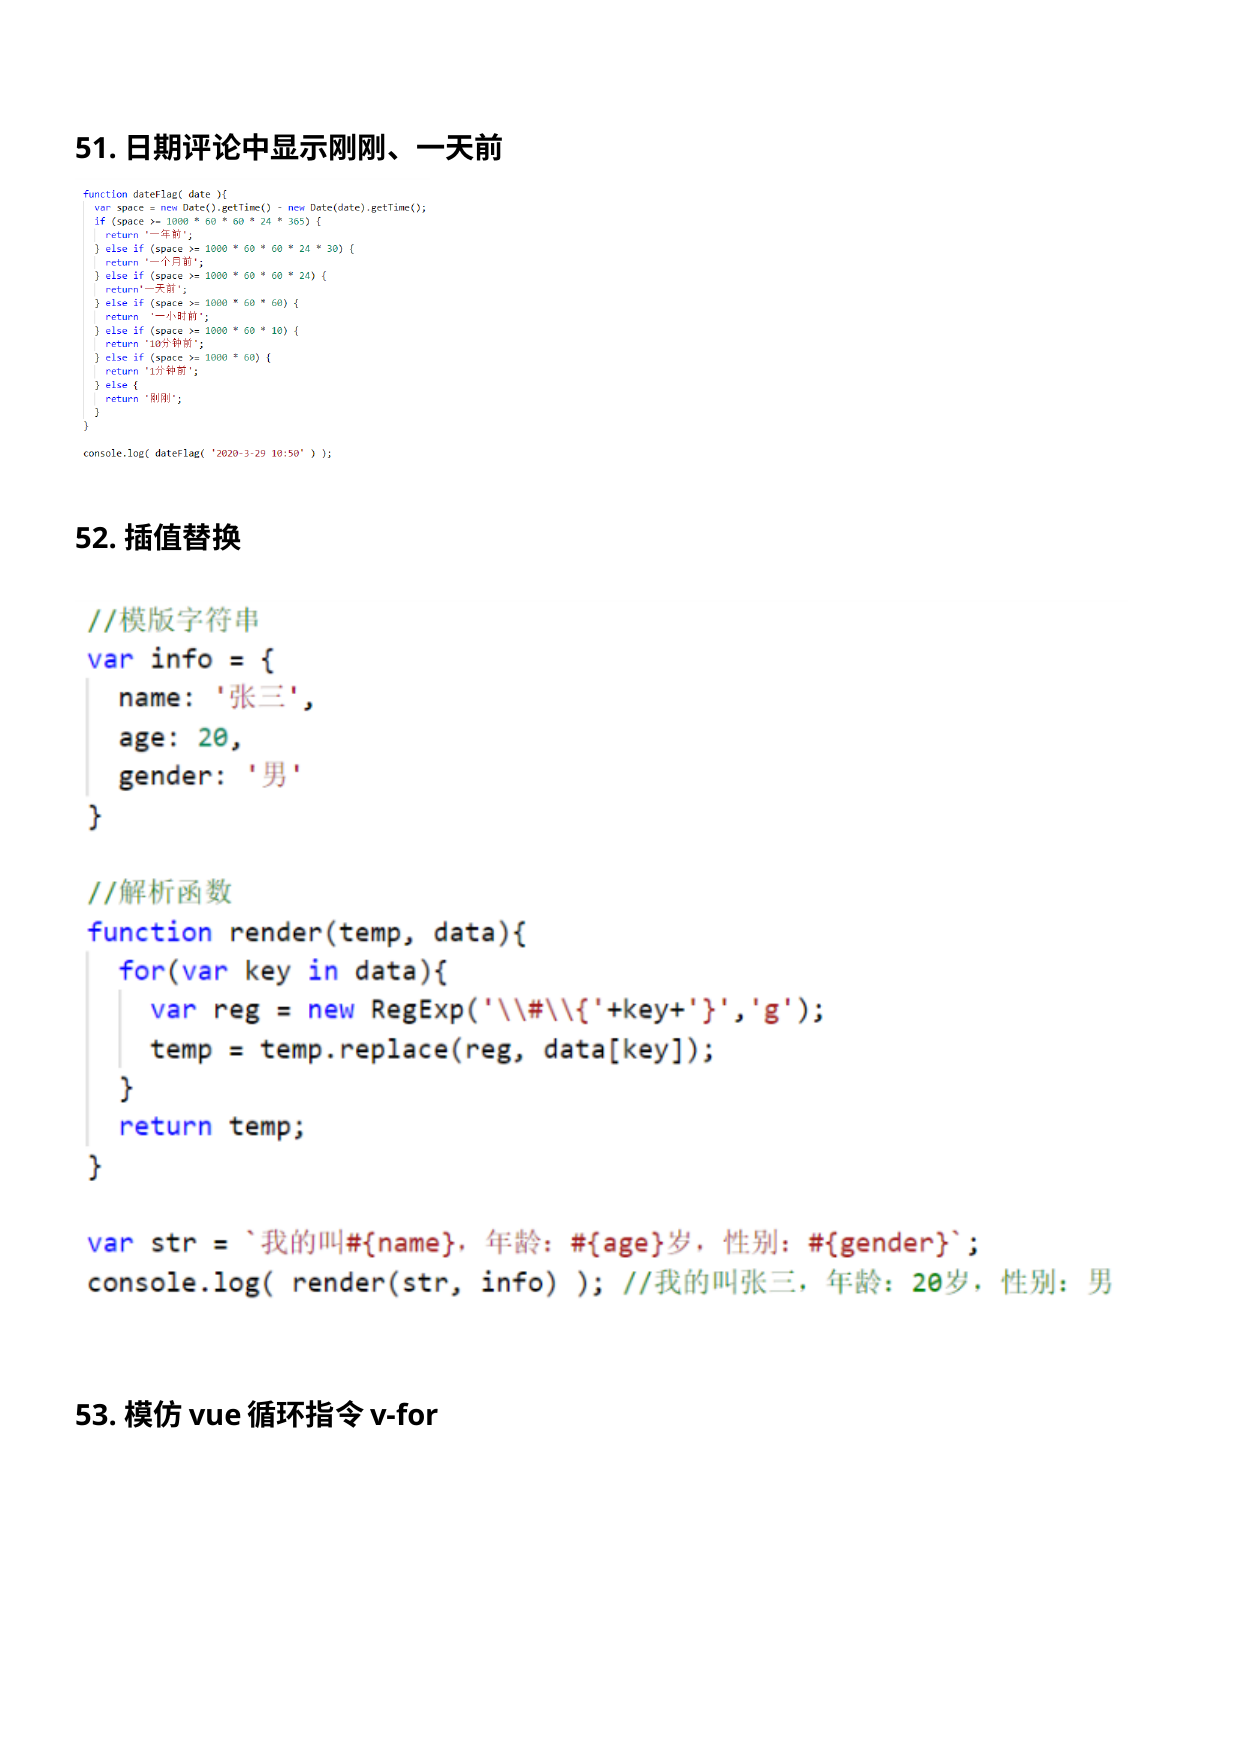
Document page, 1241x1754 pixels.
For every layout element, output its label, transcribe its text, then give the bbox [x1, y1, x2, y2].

list 日期评论中显示刚刚、一天前 [75, 113, 1165, 178]
list 模仿vue循环指令v-for [75, 1381, 1165, 1446]
picture [75, 178, 431, 468]
picture [75, 600, 1129, 1325]
list 插值替换 [75, 503, 1165, 568]
